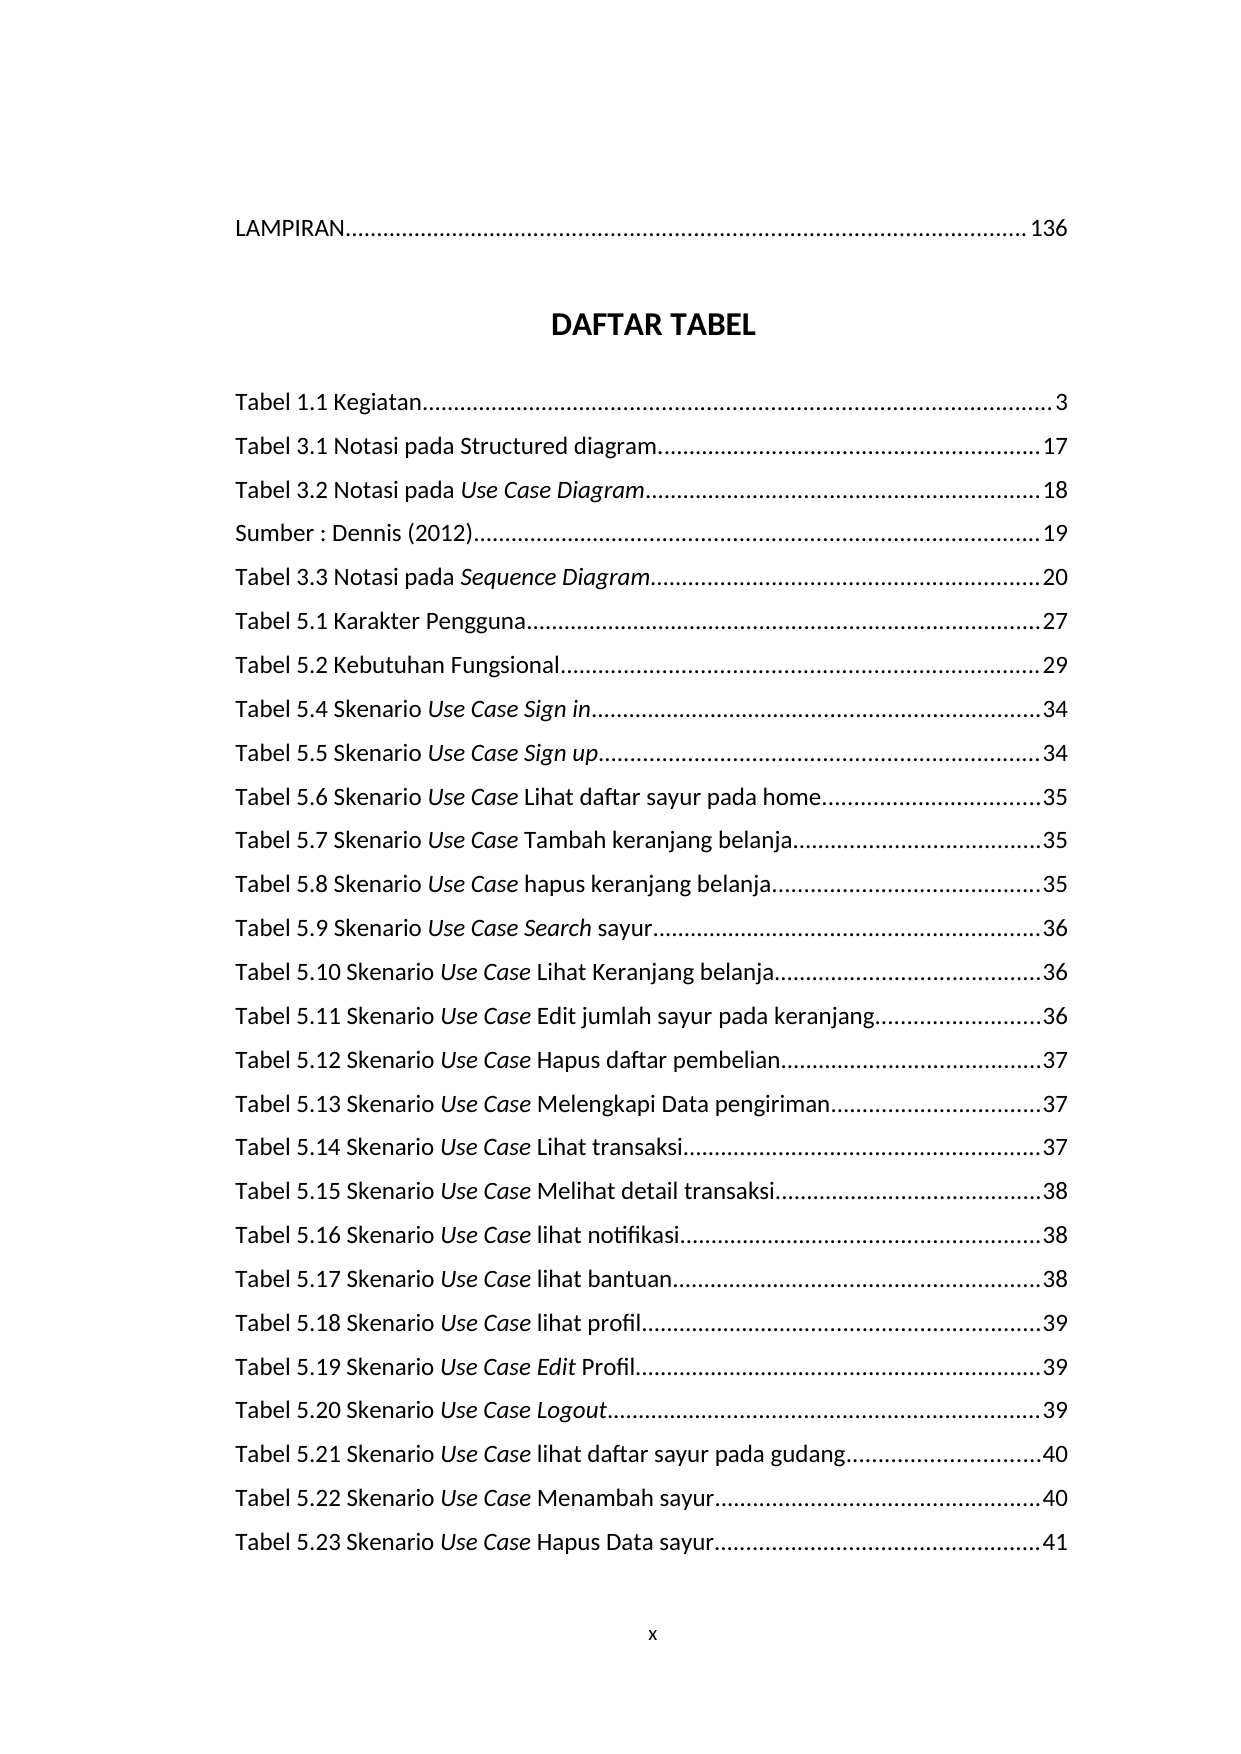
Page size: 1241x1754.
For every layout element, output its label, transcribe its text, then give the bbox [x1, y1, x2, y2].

text Tabel 5.22 Skenario Use Case Menambah sayur. 40 [235, 1482, 1069, 1513]
text Tabel 5.17 Skenario Use Case lihat bantuan 38 [235, 1263, 1069, 1294]
text Tabel 3.3 Notasi pada Sequence Diagram 20 [235, 561, 1069, 592]
text Tabel 5.1 Karakter Pengguna 27 [235, 605, 1069, 636]
text Tabel 5.2 Kebutuhan Fungsional 29 [235, 649, 1069, 680]
text Tabel 5.18 Skenario Use Case lihat profil 39 [235, 1307, 1069, 1337]
text Tabel 5.13 Skenario Use Case Melengkapi Data pengiriman 37 [235, 1088, 1069, 1118]
text Tabel 5.9 Skenario Use Case Search sayur 36 [235, 912, 1069, 943]
text Tabel 1.1 Kegiatan 3 [235, 386, 1069, 417]
text Tabel 5.23 Skenario Use Case Hapus Data sayur 41 [235, 1526, 1069, 1557]
text Tabel 5.6 Skenario Use Case Lihat daftar sayur pada home 35 [235, 781, 1069, 811]
text Tabel 5.7 Skenario Use Case Tambah keranjang belanja 35 [235, 824, 1069, 855]
text Tabel 5.5 Skenario Use Case Sign up 34 [235, 737, 1069, 767]
text Tabel 5.8 Skenario Use Case hapus keranjang belanja 35 [235, 868, 1069, 899]
text Tabel 3.2 Notasi pada Use Case Diagram 18 [235, 474, 1069, 504]
text Tabel 5.15 Skenario Use Case Melihat detail transaksi. 38 [235, 1175, 1069, 1206]
text Tabel 5.10 Skenario Use Case Lihat Keranjang belanja 36 [235, 956, 1069, 987]
text Tabel 5.11 Skenario Use Case Edit jumlah sayur pada keranjang. 36 [235, 1000, 1069, 1031]
text Tabel 3.1 Notasi pada Structured diagram. 17 [235, 430, 1069, 460]
text Sumber : Dennis (2012) 19 [235, 518, 1069, 548]
text Tabel 5.12 Skenario Use Case Hapus daftar pembelian 37 [235, 1044, 1069, 1074]
text Tabel 5.20 Skenario Use Case Logout. 39 [235, 1395, 1069, 1425]
text Tabel 5.4 Skenario Use Case Sign in 34 [235, 693, 1069, 723]
text Tabel 5.16 Skenario Use Case lihat notifikasi 38 [235, 1219, 1069, 1250]
subtitle DAFTAR TABEL [236, 303, 1070, 343]
text Tabel 5.19 Skenario Use Case Edit Profil 39 [235, 1351, 1069, 1381]
text Tabel 5.21 Skenario Use Case lihat daftar sayur pada gudang. 40 [235, 1438, 1069, 1469]
text Tabel 5.14 Skenario Use Case Lihat transaksi. 37 [235, 1132, 1069, 1162]
